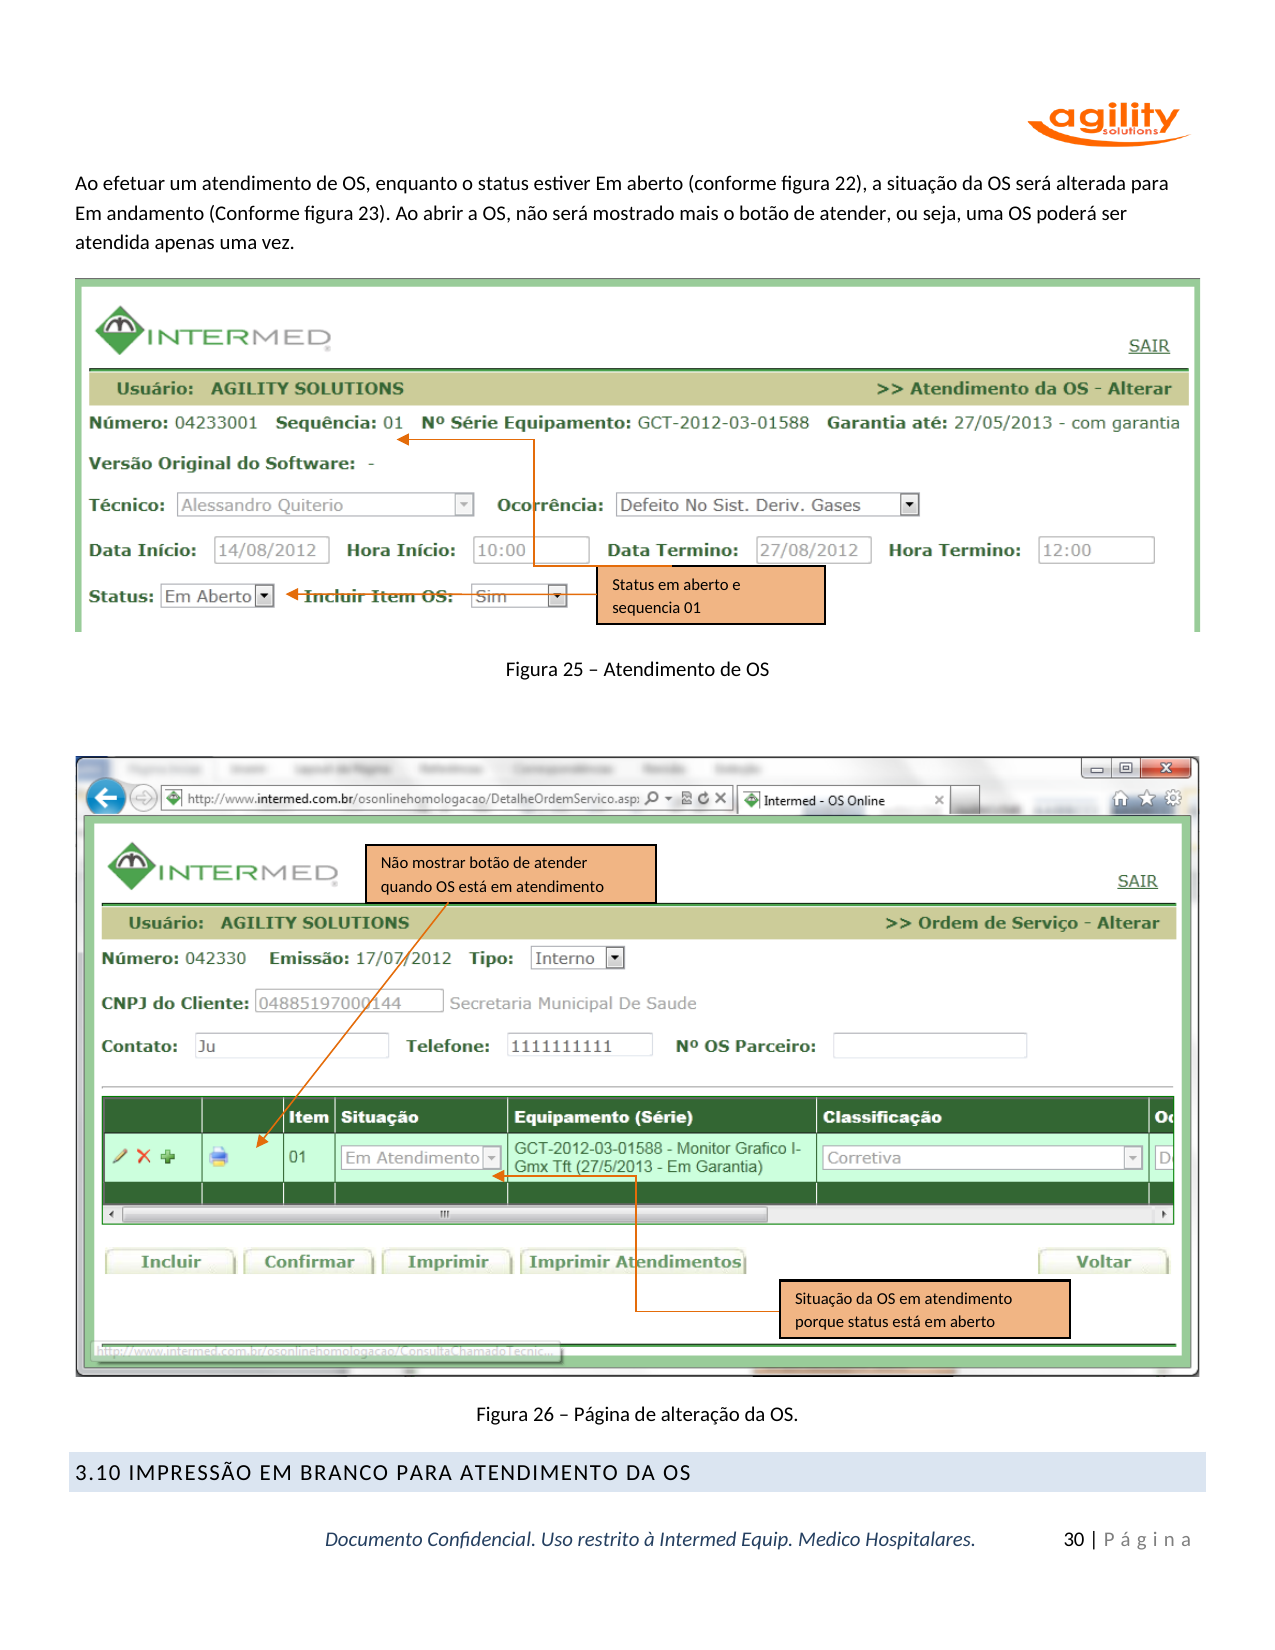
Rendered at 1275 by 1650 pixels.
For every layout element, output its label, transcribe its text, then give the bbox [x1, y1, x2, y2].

picture [1027, 94, 1192, 147]
text Ao efetuar um atendimento de OS, enquanto o status estiver Em aberto (conforme figura 22), a situação da OS será alterada para Em andamento (Conforme figura 23). Ao abrir a OS, não será mostrado mais o botão de atender, ou seja, uma OS poderá ser atendida apenas uma vez. [75, 171, 1200, 254]
picture [75, 278, 1200, 632]
picture [75, 756, 1200, 1377]
text Figura 26 – Página de alteração da OS. [75, 1402, 1200, 1427]
subtitle 3.10 Impressão em branco para atendimento da OS [75, 1458, 1200, 1486]
text Figura 25 – Atendimento de OS [75, 657, 1200, 682]
